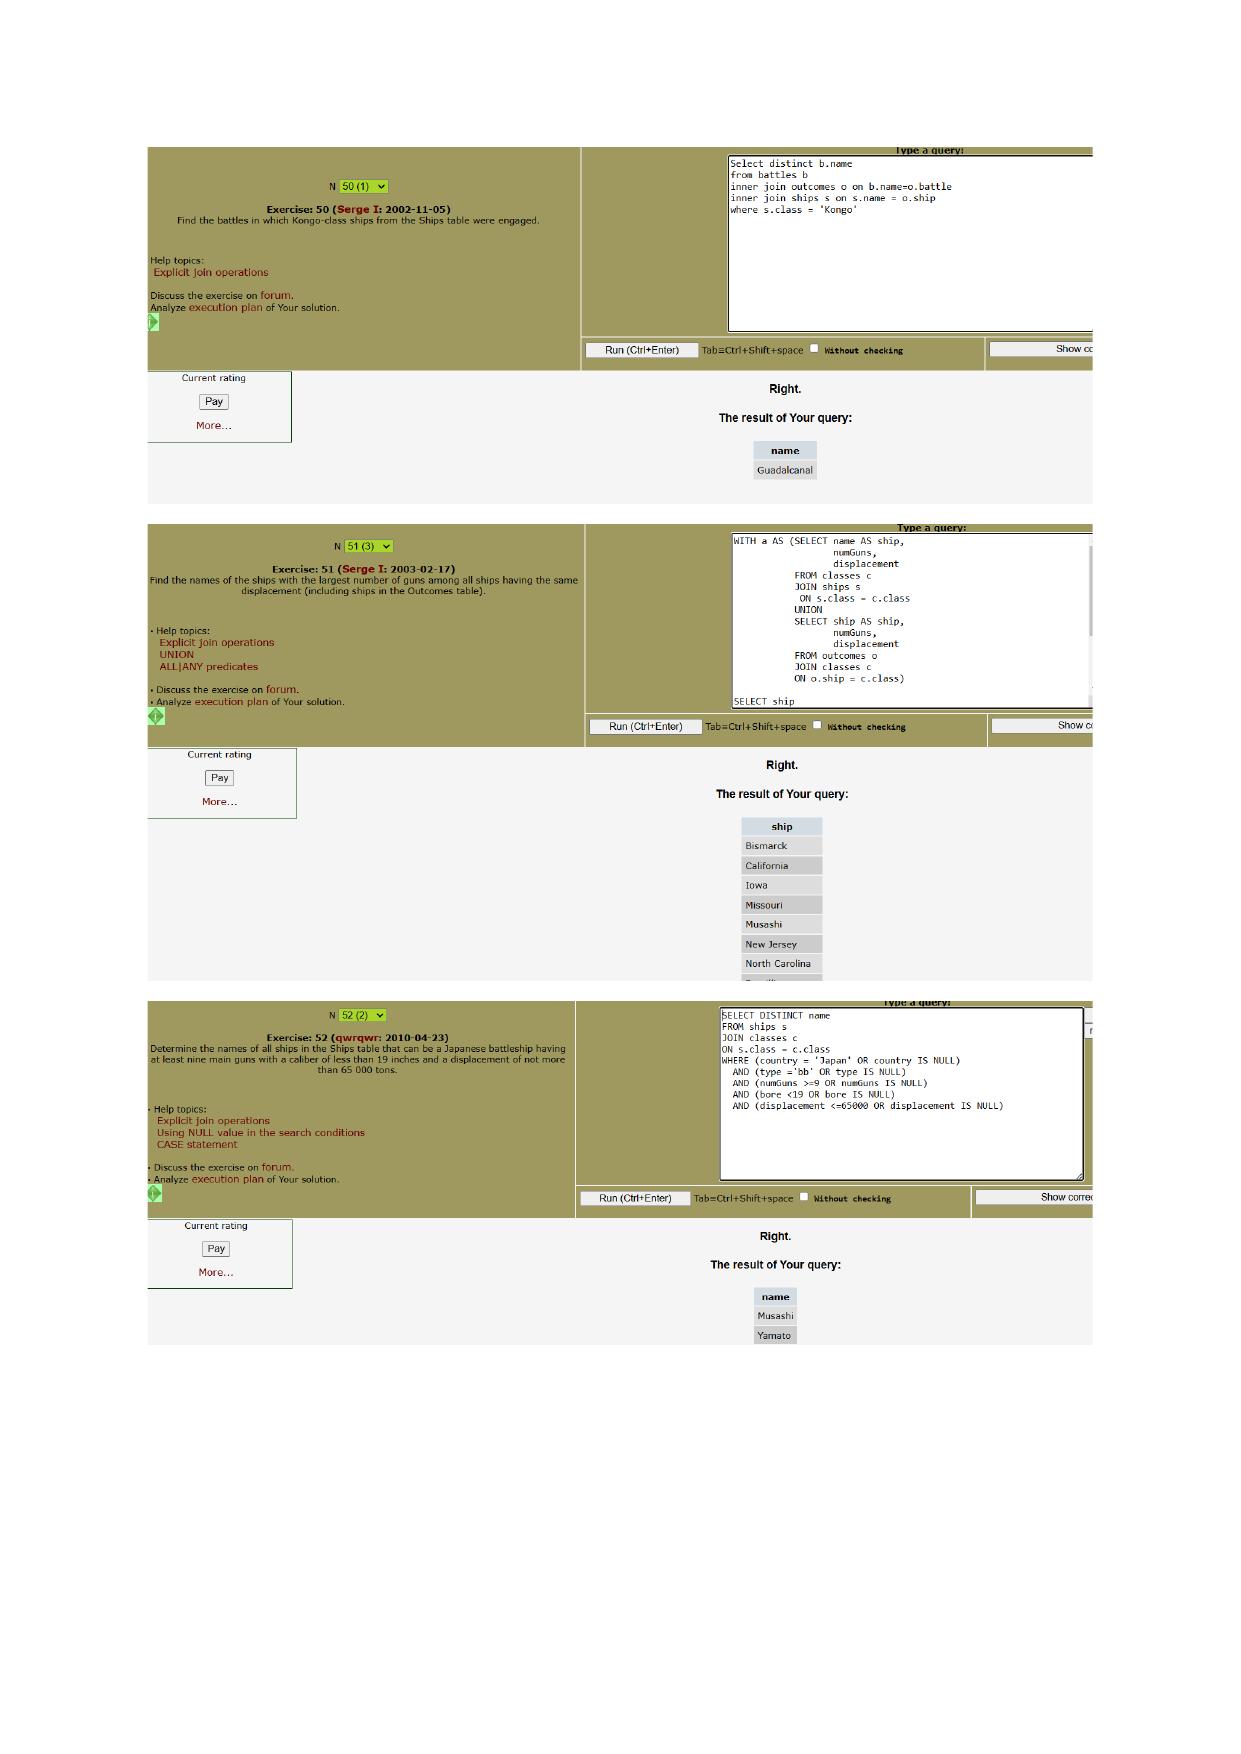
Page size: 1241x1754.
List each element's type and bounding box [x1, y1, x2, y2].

picture [147, 524, 1093, 981]
picture [147, 147, 1093, 504]
picture [147, 1001, 1093, 1345]
